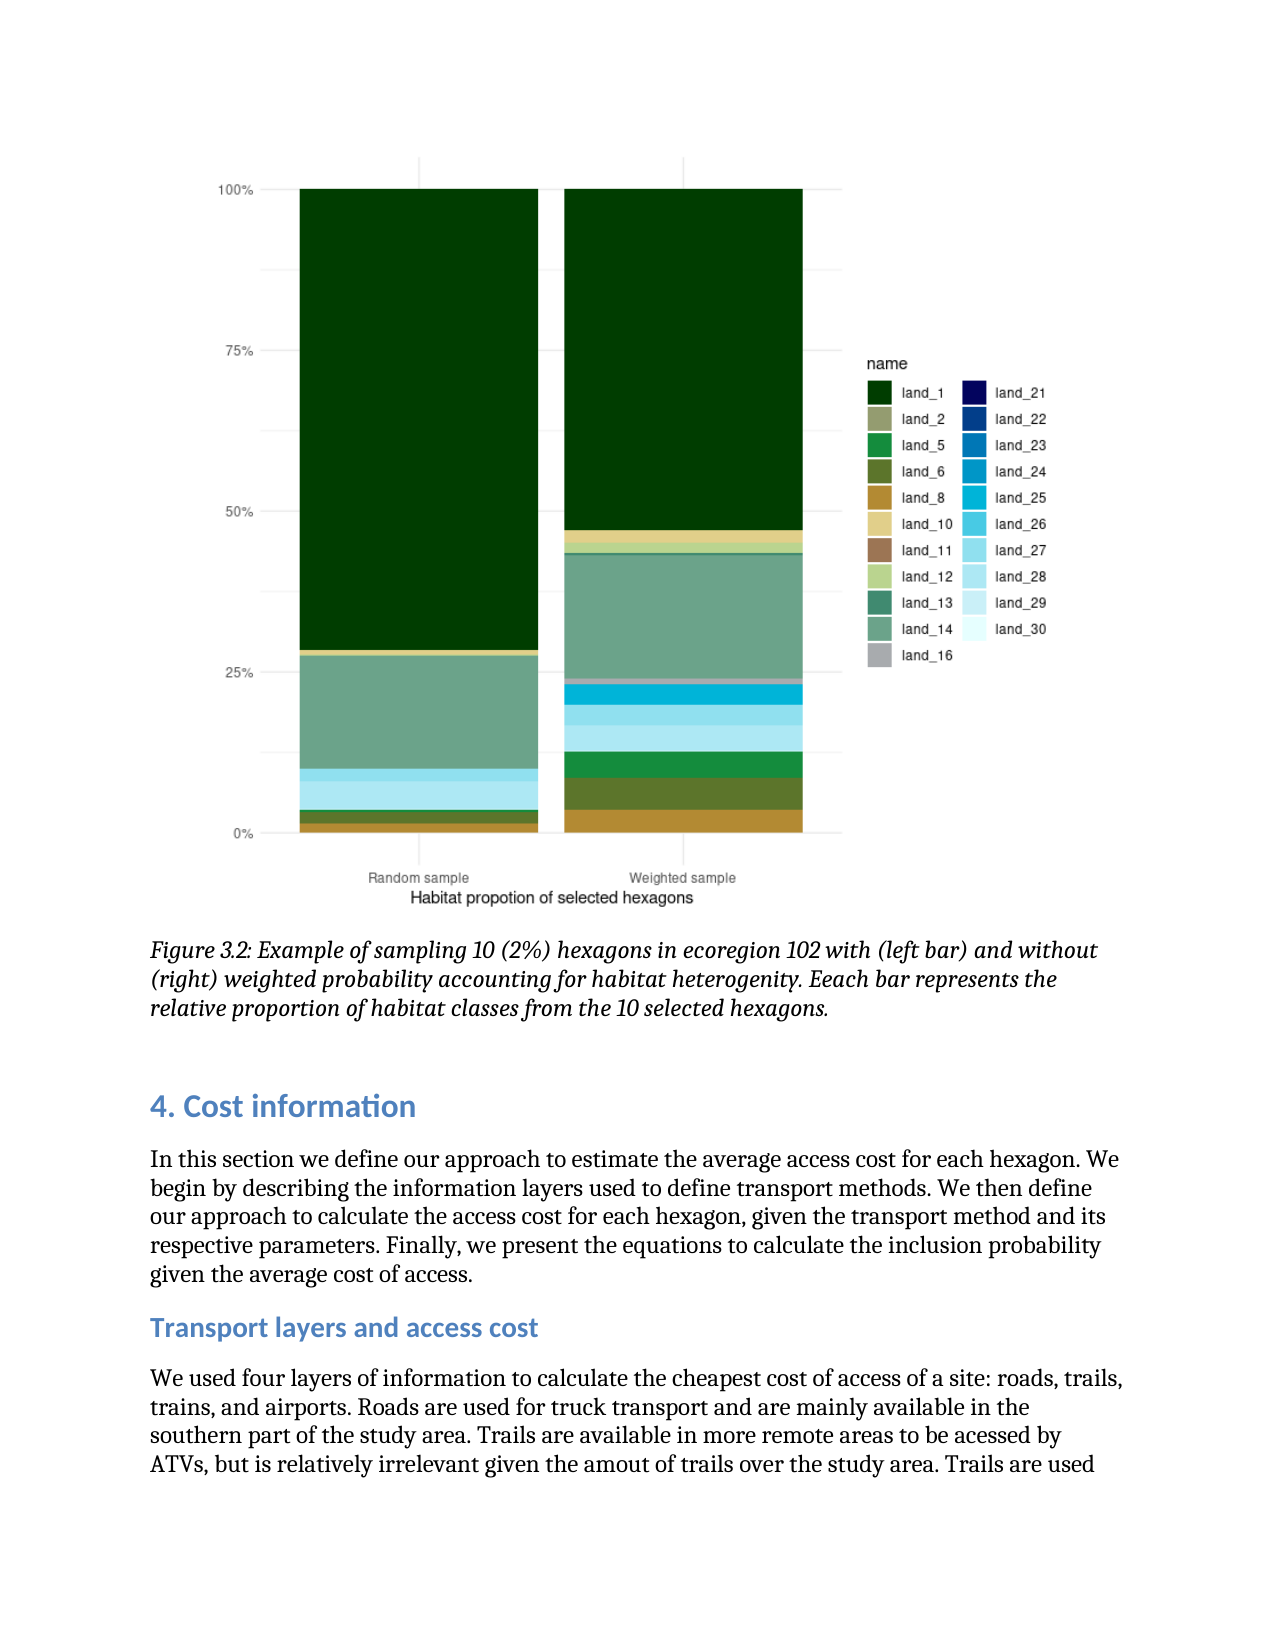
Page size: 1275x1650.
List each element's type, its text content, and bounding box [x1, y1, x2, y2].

subtitle Transport layers and access cost [150, 1309, 1125, 1345]
picture [188, 150, 1064, 916]
text In this section we define our approach to estimate the average access cost for each hexagon. We begin by describing the information layers used to define transport methods. We then define our approach to calculate the access cost for each hexagon, given the transport method and its respective parameters. Finally, we present the equations to calculate the inclusion probability given the average cost of access. [150, 1145, 1125, 1288]
table_header Figure 3.2: Example of sampling 10 (2%) hexagons in ecoregion 102 with (left bar) and without (right) weighted probability accounting for habitat heterogenity. Eeach bar represents the relative proportion of habitat classes from the 10 selected hexagons. [139, 150, 1114, 1035]
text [150, 1364, 1125, 1479]
subtitle 4. Cost information [150, 1085, 1125, 1126]
